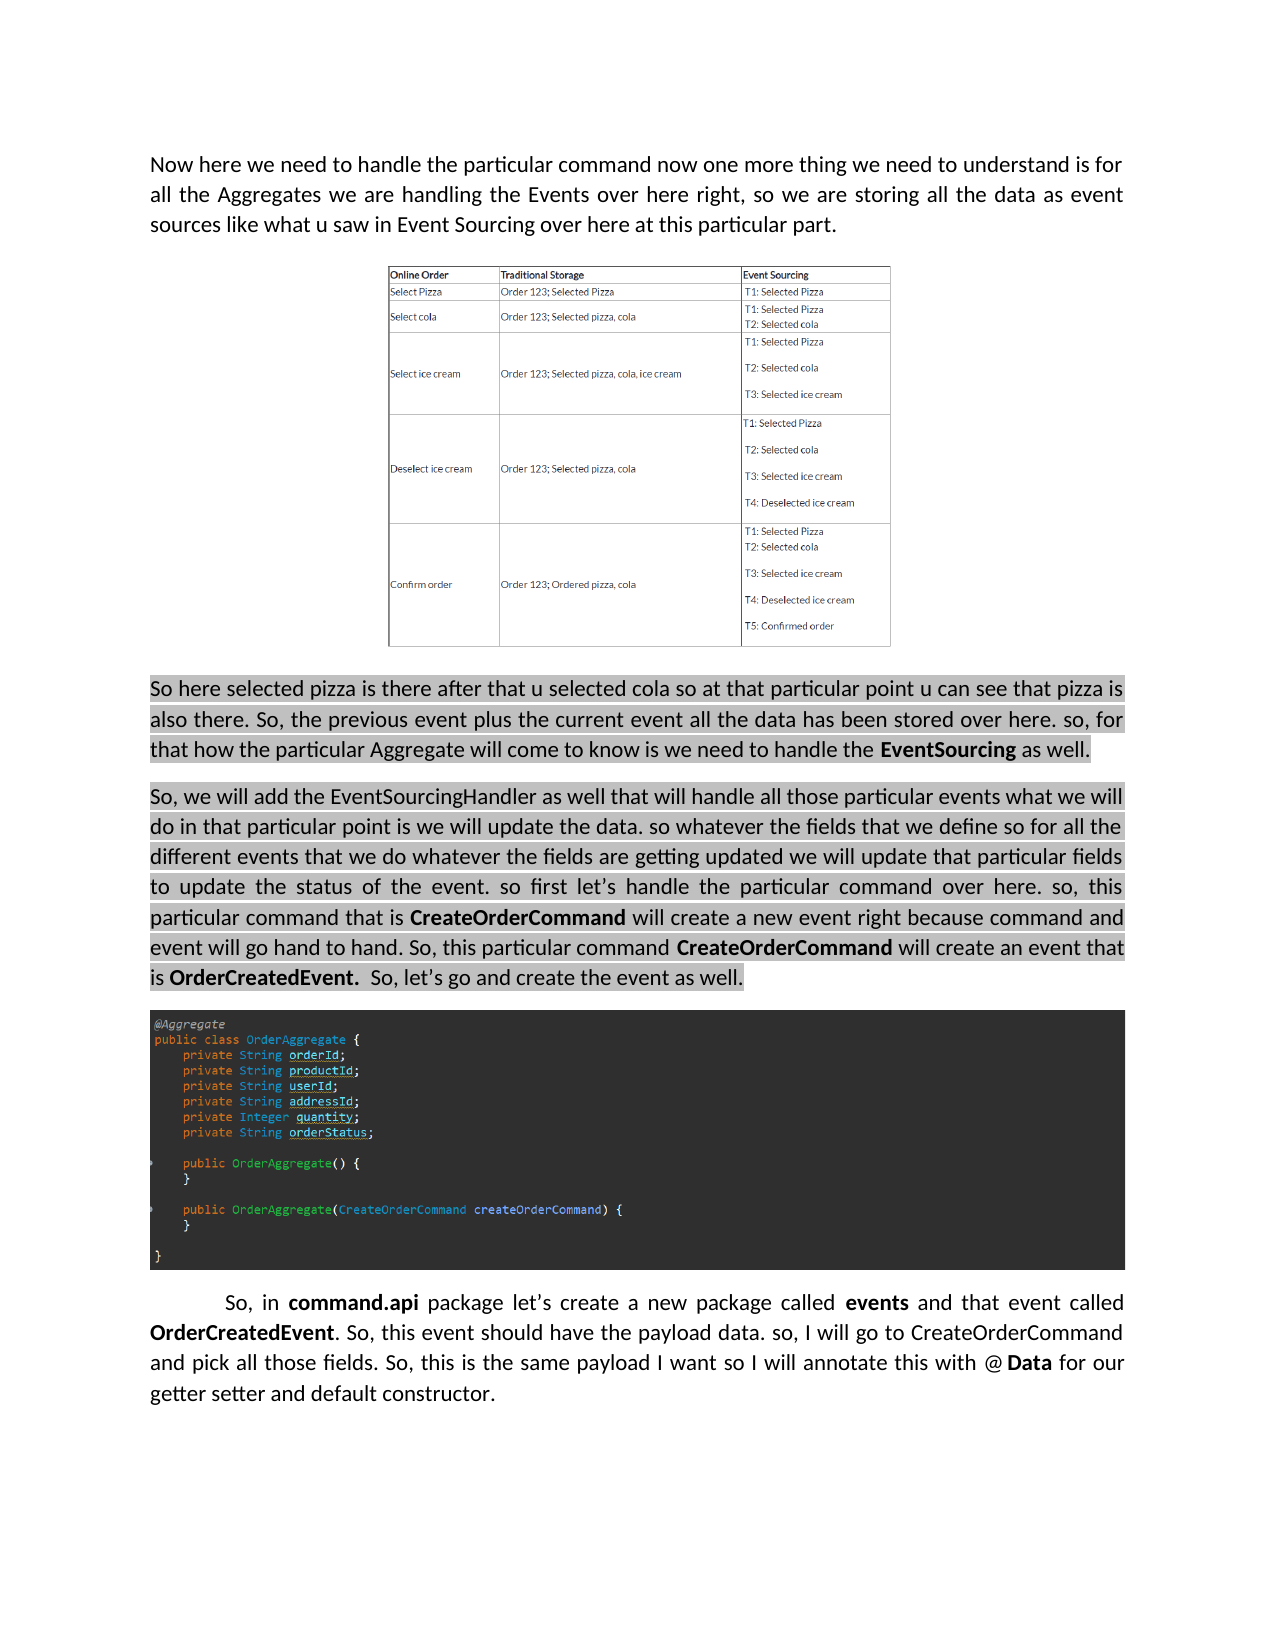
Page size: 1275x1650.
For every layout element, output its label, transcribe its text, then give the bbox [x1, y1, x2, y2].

text Now here we need to handle the particular command now one more thing we need to understand is for all the Aggregates we are handling the Events over here right, so we are storing all the data as event sources like what u saw in Event Sourcing over here at this particular part. [150, 150, 1125, 238]
text So, in command.api package let’s create a new package called events and that event called OrderCreatedEvent. So, this event should have the payload data. so, I will go to CreateOrderCommand and pick all those fields. So, this is the same payload I want so I will annotate this with @Data for our getter setter and default constructor. [150, 1288, 1125, 1407]
picture [380, 257, 903, 656]
text So here selected pizza is there after that u selected cola so at that particular point u can see that pizza is also there. So, the previous event plus the current event all the data has been stored over here. so, for that how the particular Aggregate will come to know is we need to handle the EventSourcing as well. [150, 733, 1125, 763]
picture [150, 1010, 1125, 1270]
